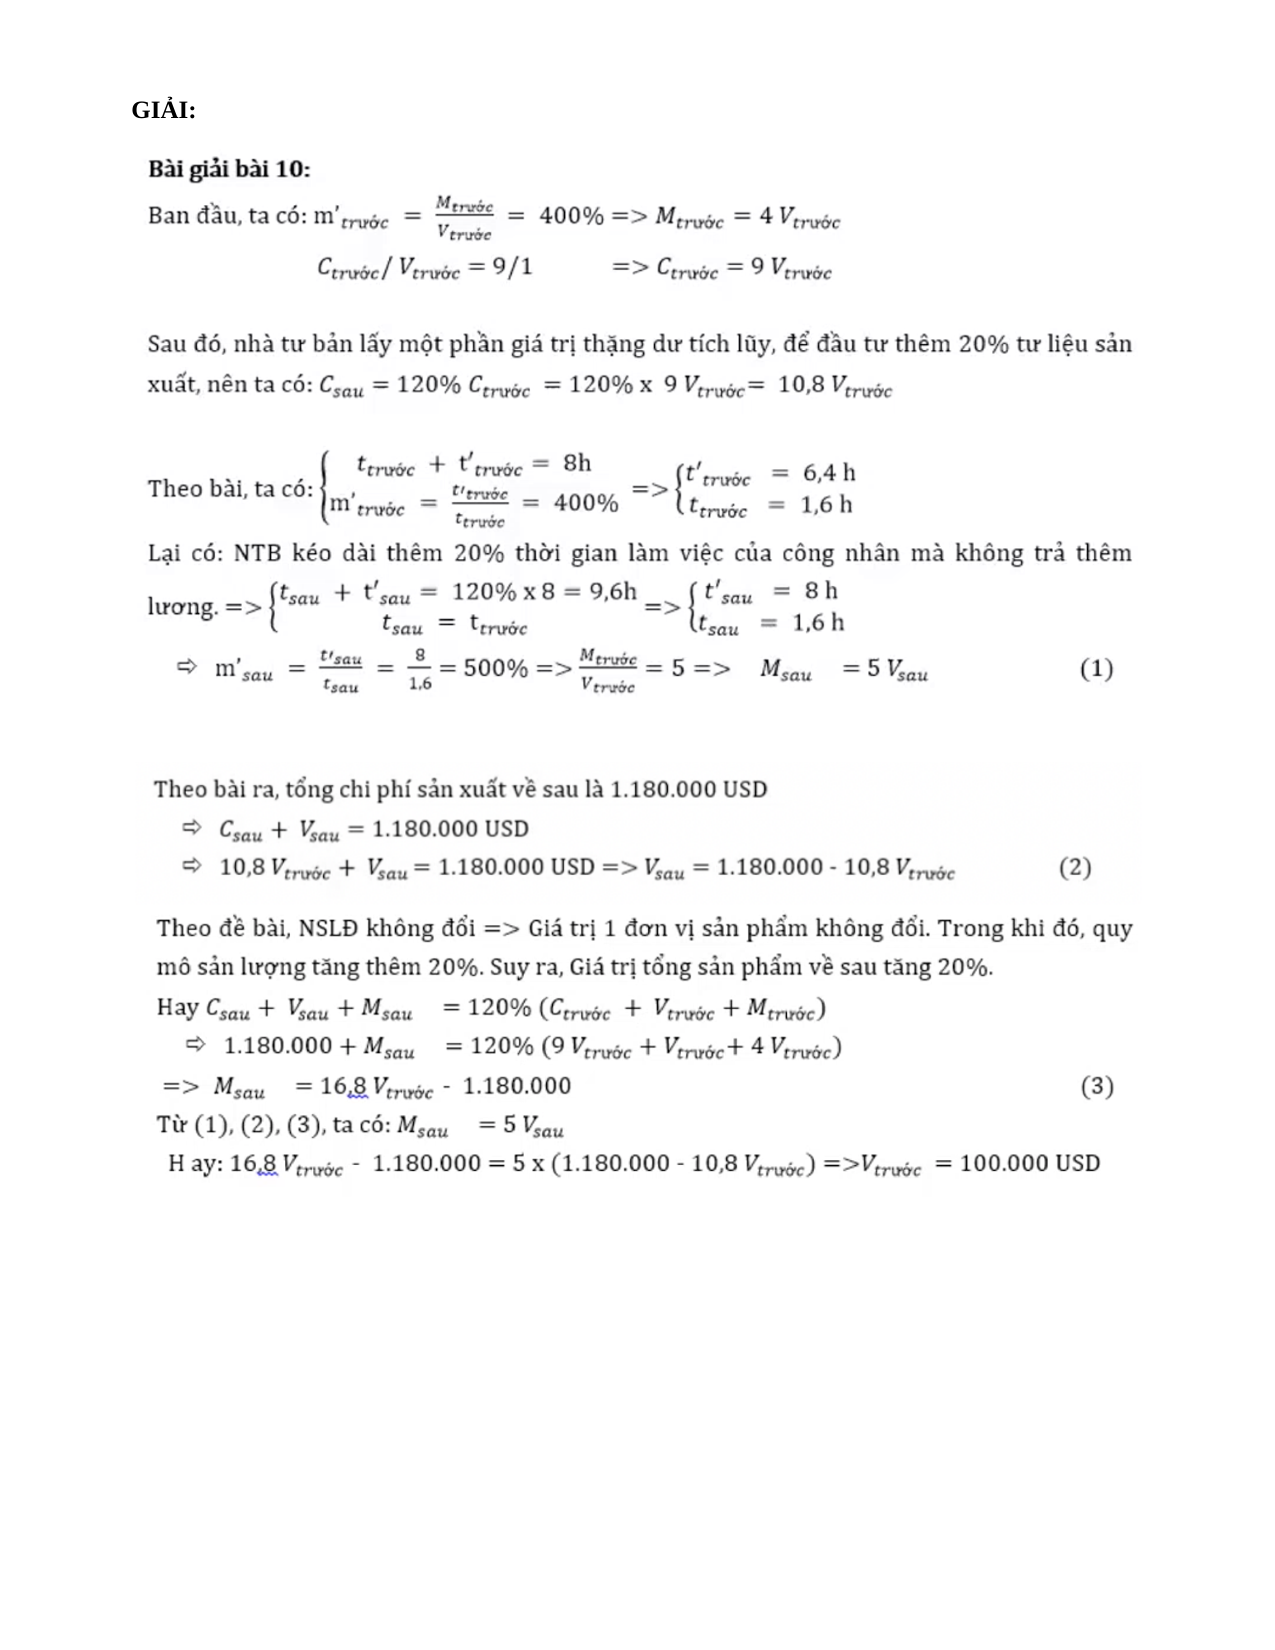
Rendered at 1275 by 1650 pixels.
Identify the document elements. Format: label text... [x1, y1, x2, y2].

text GIẢI: [131, 95, 1163, 137]
picture [131, 137, 1163, 717]
picture [131, 907, 1163, 1202]
picture [131, 762, 1163, 905]
